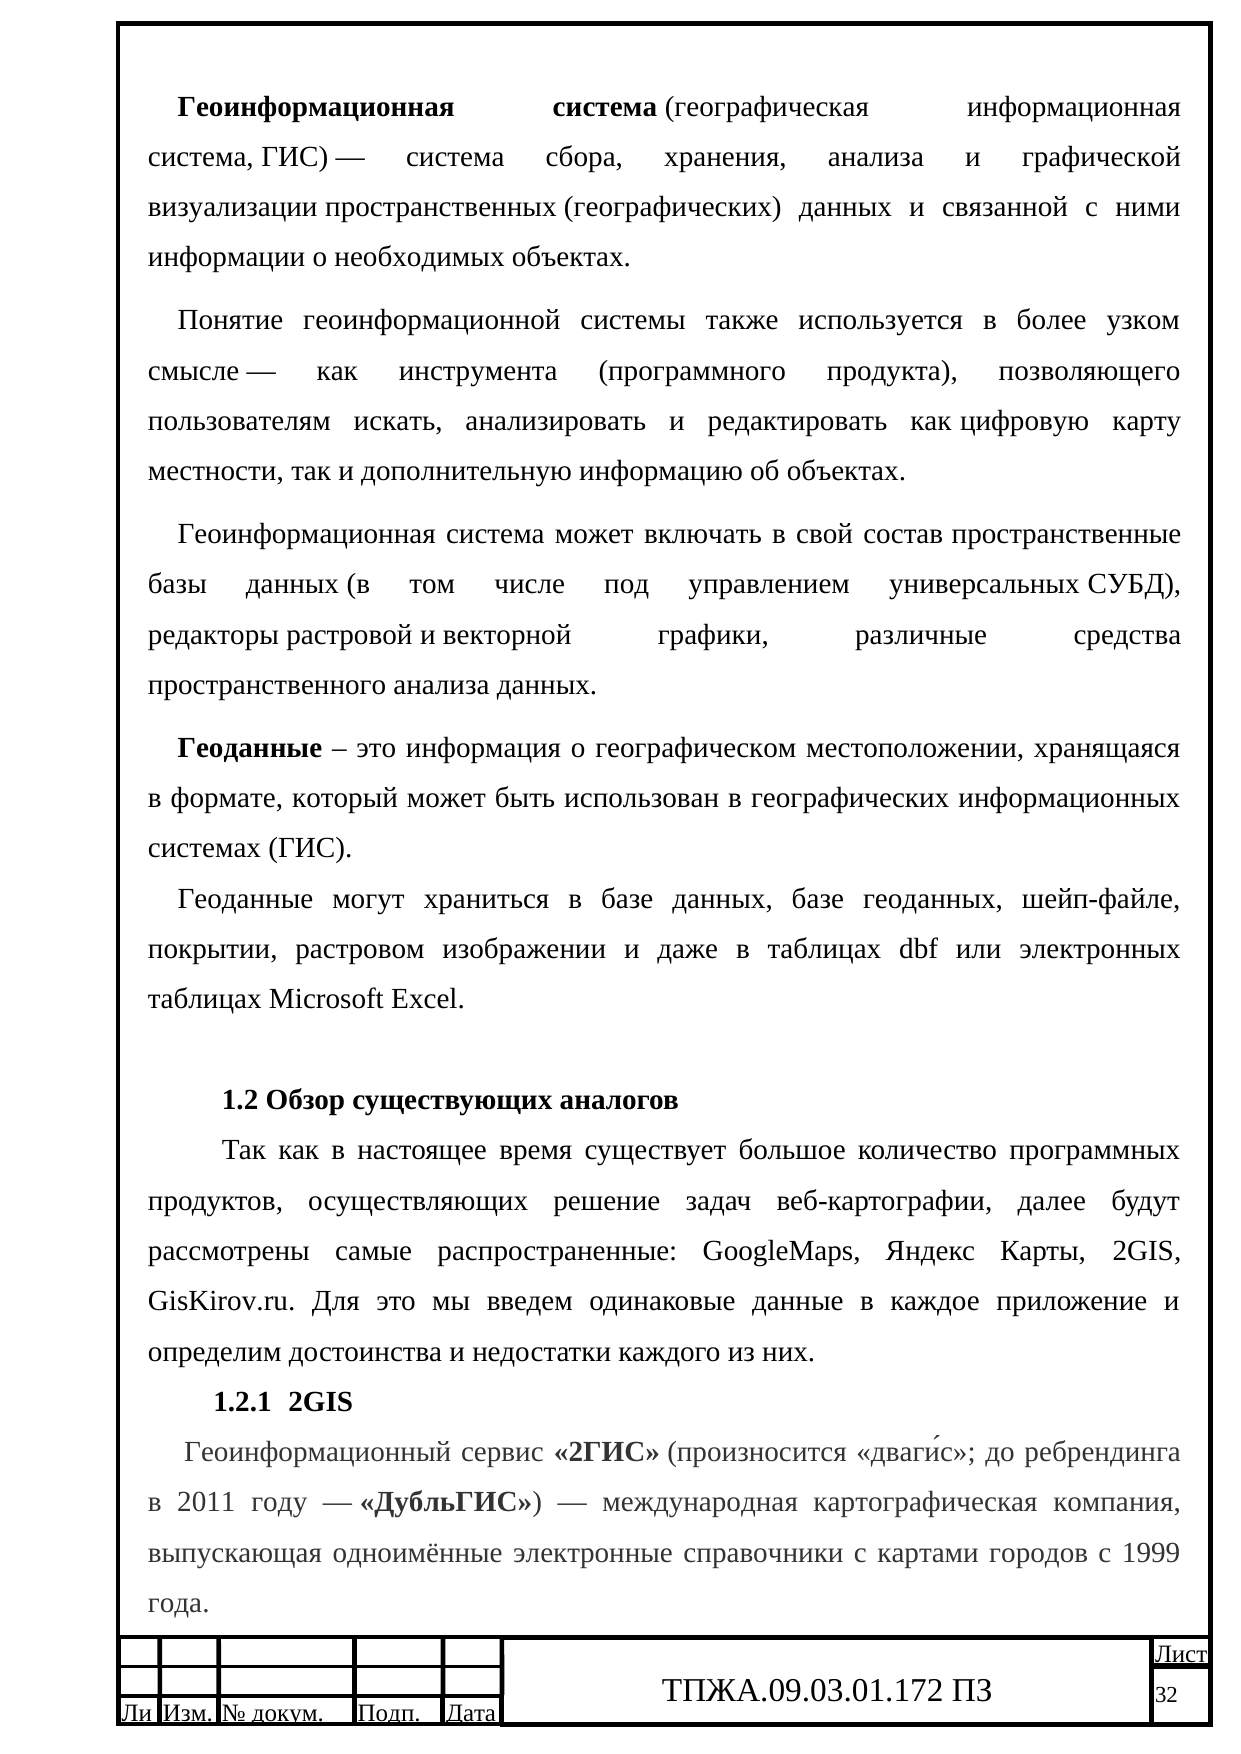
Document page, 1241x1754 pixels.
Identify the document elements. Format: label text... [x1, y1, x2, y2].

text Геоданные могут храниться в базе данных, базе геоданных, шейп-файле, покрытии, растровом изображении и даже в таблицах dbf или электронных таблицах Microsoft Excel. [148, 881, 1181, 1015]
list 2GIS [213, 1384, 1181, 1417]
list Так как в настоящее время существует большое количество программных продуктов, осуществляющих решение задач веб-картографии, далее будут рассмотрены самые распространенные: GoogleMaps, Яндекс Карты, 2GIS, GisKirov.ru. Для это мы введем одинаковые данные в каждое приложение и определим достоинства и недостатки каждого из них. [148, 1132, 1181, 1367]
list 1.2 Обзор существующих аналогов [148, 1082, 1181, 1116]
text Понятие геоинформационной системы также используется в более узком смысле — как инструмента (программного продукта), позволяющего пользователям искать, анализировать и редактировать как цифровую карту местности, так и дополнительную информацию об объектах. [148, 302, 1181, 487]
text Геоинформационная система может включать в свой состав пространственные базы данных (в том числе под управлением универсальных СУБД), редакторы растровой и векторной графики, различные средства пространственного анализа данных. [148, 516, 1181, 701]
text Геоинформационный сервис «2ГИС» (произносится «дваги́с»; до ребрендинга в 2011 году — «ДубльГИС») — международная картографическая компания, выпускающая одноимённые электронные справочники с картами городов с 1999 года. [148, 1434, 1181, 1619]
text Геоинформационная система (географическая информационная система, ГИС) — система сбора, хранения, анализа и графической визуализации пространственных (географических) данных и связанной с ними информации о необходимых объектах. [148, 89, 1181, 273]
text Геоданные – это информация о географическом местоположении, хранящаяся в формате, который может быть использован в географических информационных системах (ГИС). [148, 730, 1181, 864]
